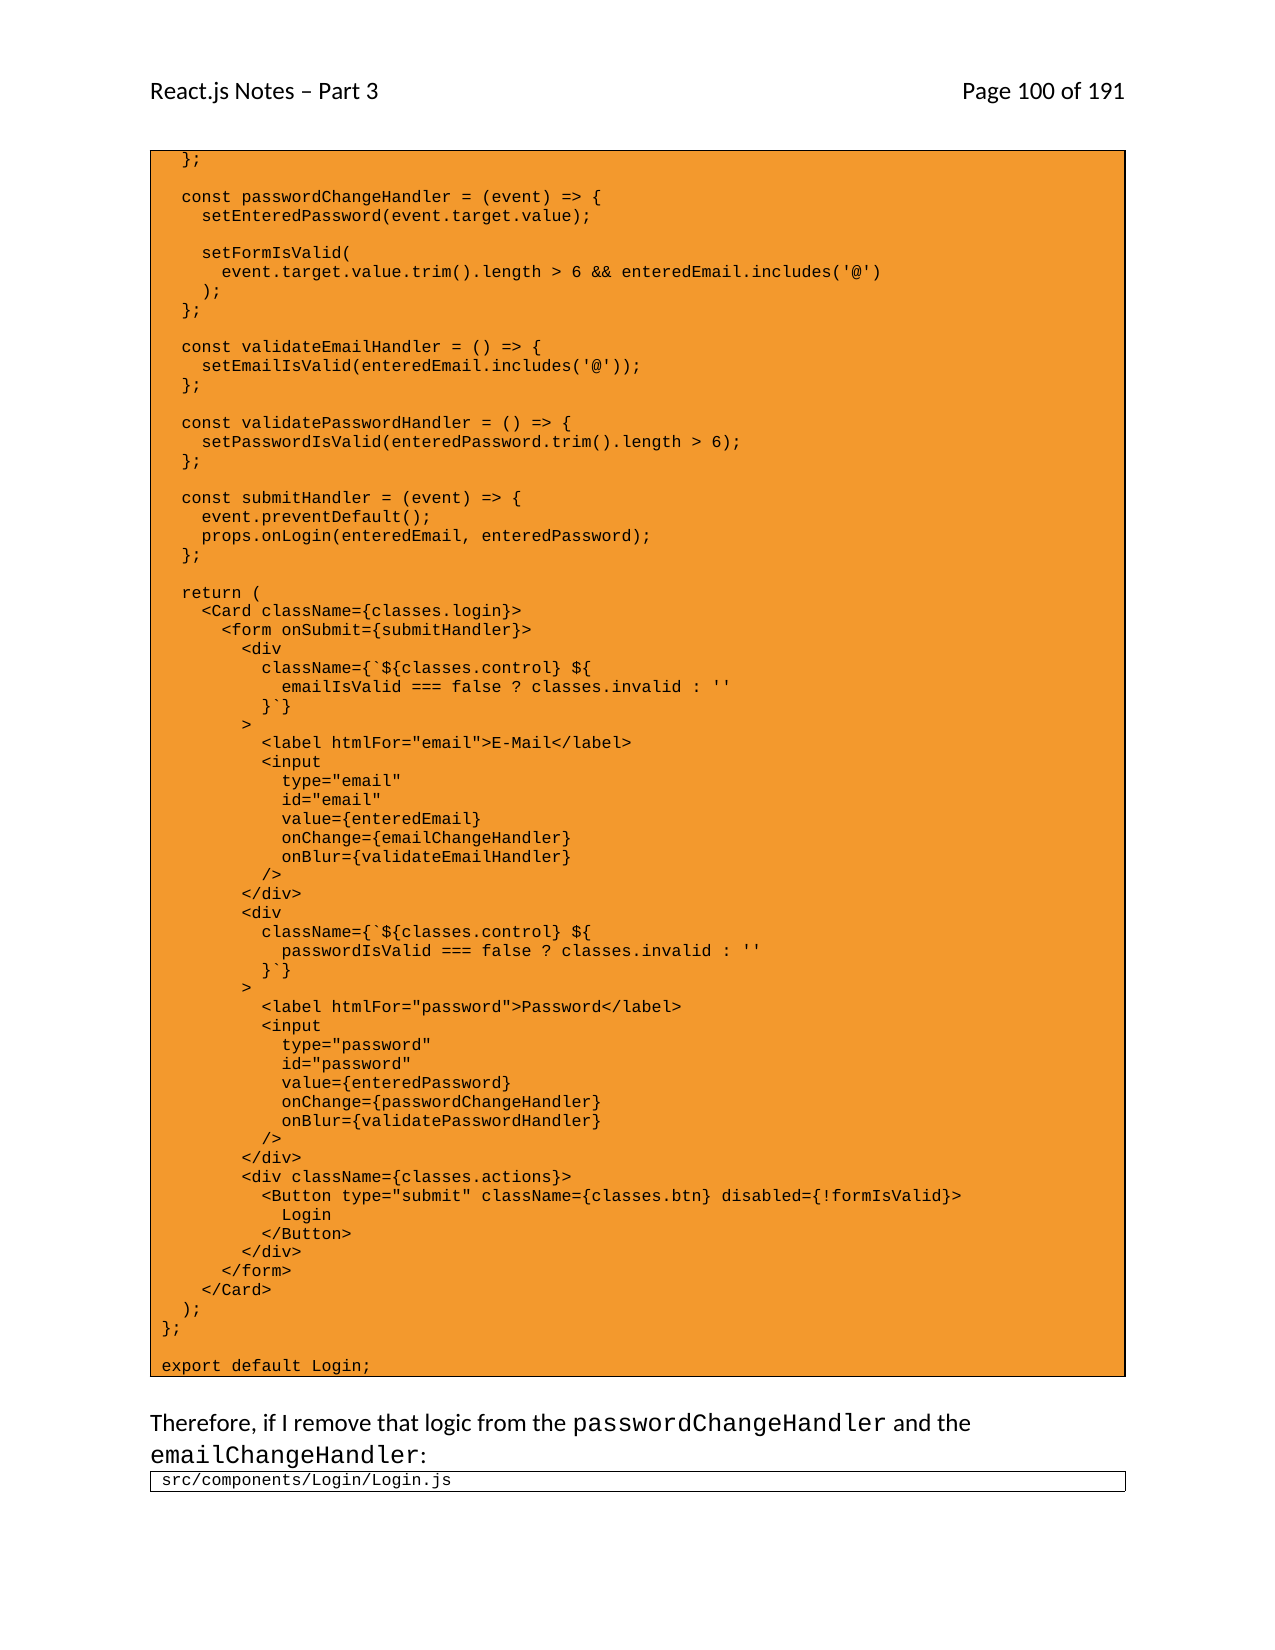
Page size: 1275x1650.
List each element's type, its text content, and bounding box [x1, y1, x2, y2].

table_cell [151, 151, 1124, 1376]
text Therefore, if I remove that logic from the passwordChangeHandler and the emailChangeHandler: [150, 1408, 1125, 1471]
table_header src/components/Login/Login.js [151, 1472, 1125, 1491]
